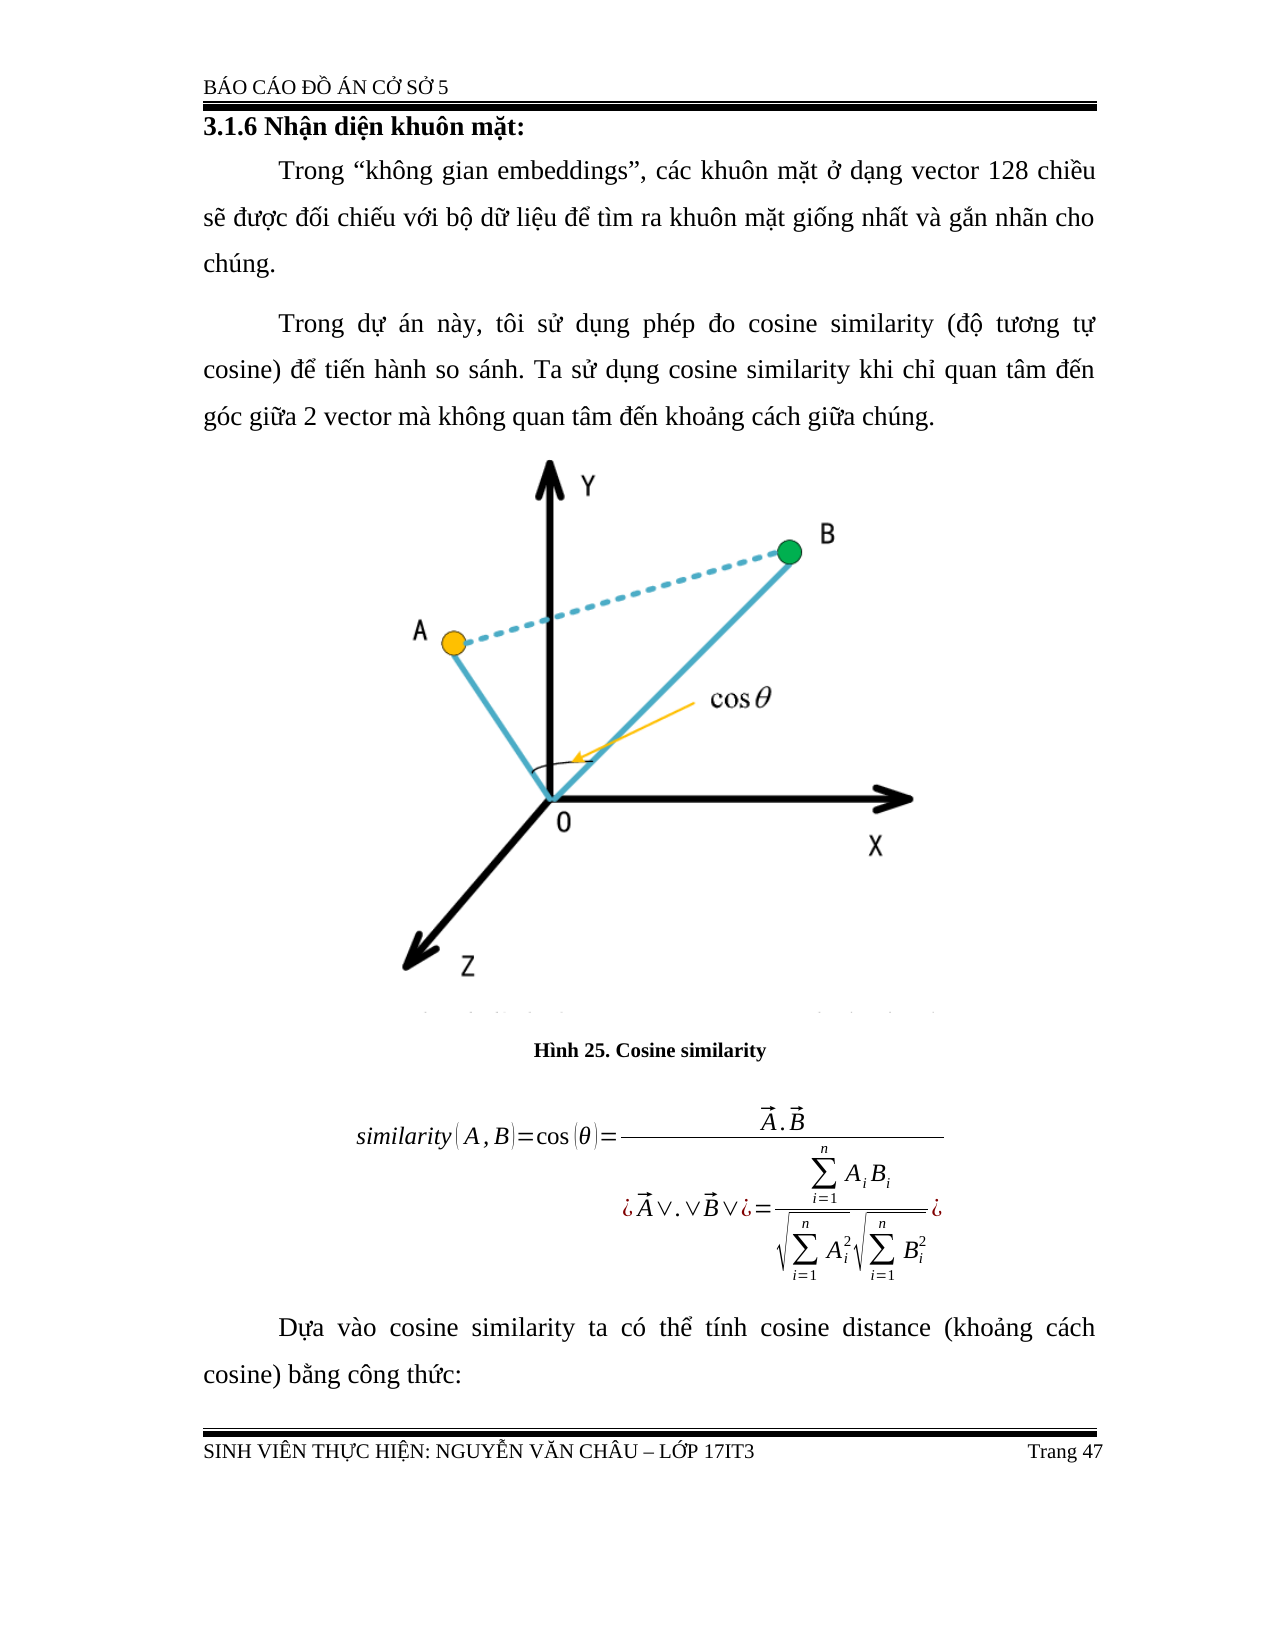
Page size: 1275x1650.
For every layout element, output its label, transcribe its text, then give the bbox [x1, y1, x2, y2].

picture [365, 459, 935, 1013]
text Trong dự án này, tôi sử dụng phép đo cosine similarity (độ tương tự cosine) để tiến hành so sánh. Ta sử dụng cosine similarity khi chỉ quan tâm đến góc giữa 2 vector mà không quan tâm đến khoảng cách giữa chúng. [203, 307, 1097, 431]
text Dựa vào cosine similarity ta có thể tính cosine distance (khoảng cách cosine) bằng công thức: [203, 1311, 1097, 1389]
text Trong “không gian embeddings”, các khuôn mặt ở dạng vector 128 chiều sẽ được đối chiếu với bộ dữ liệu để tìm ra khuôn mặt giống nhất và gắn nhãn cho chúng. [203, 154, 1097, 279]
subtitle 3.1.6 Nhận diện khuôn mặt: [203, 111, 1097, 142]
